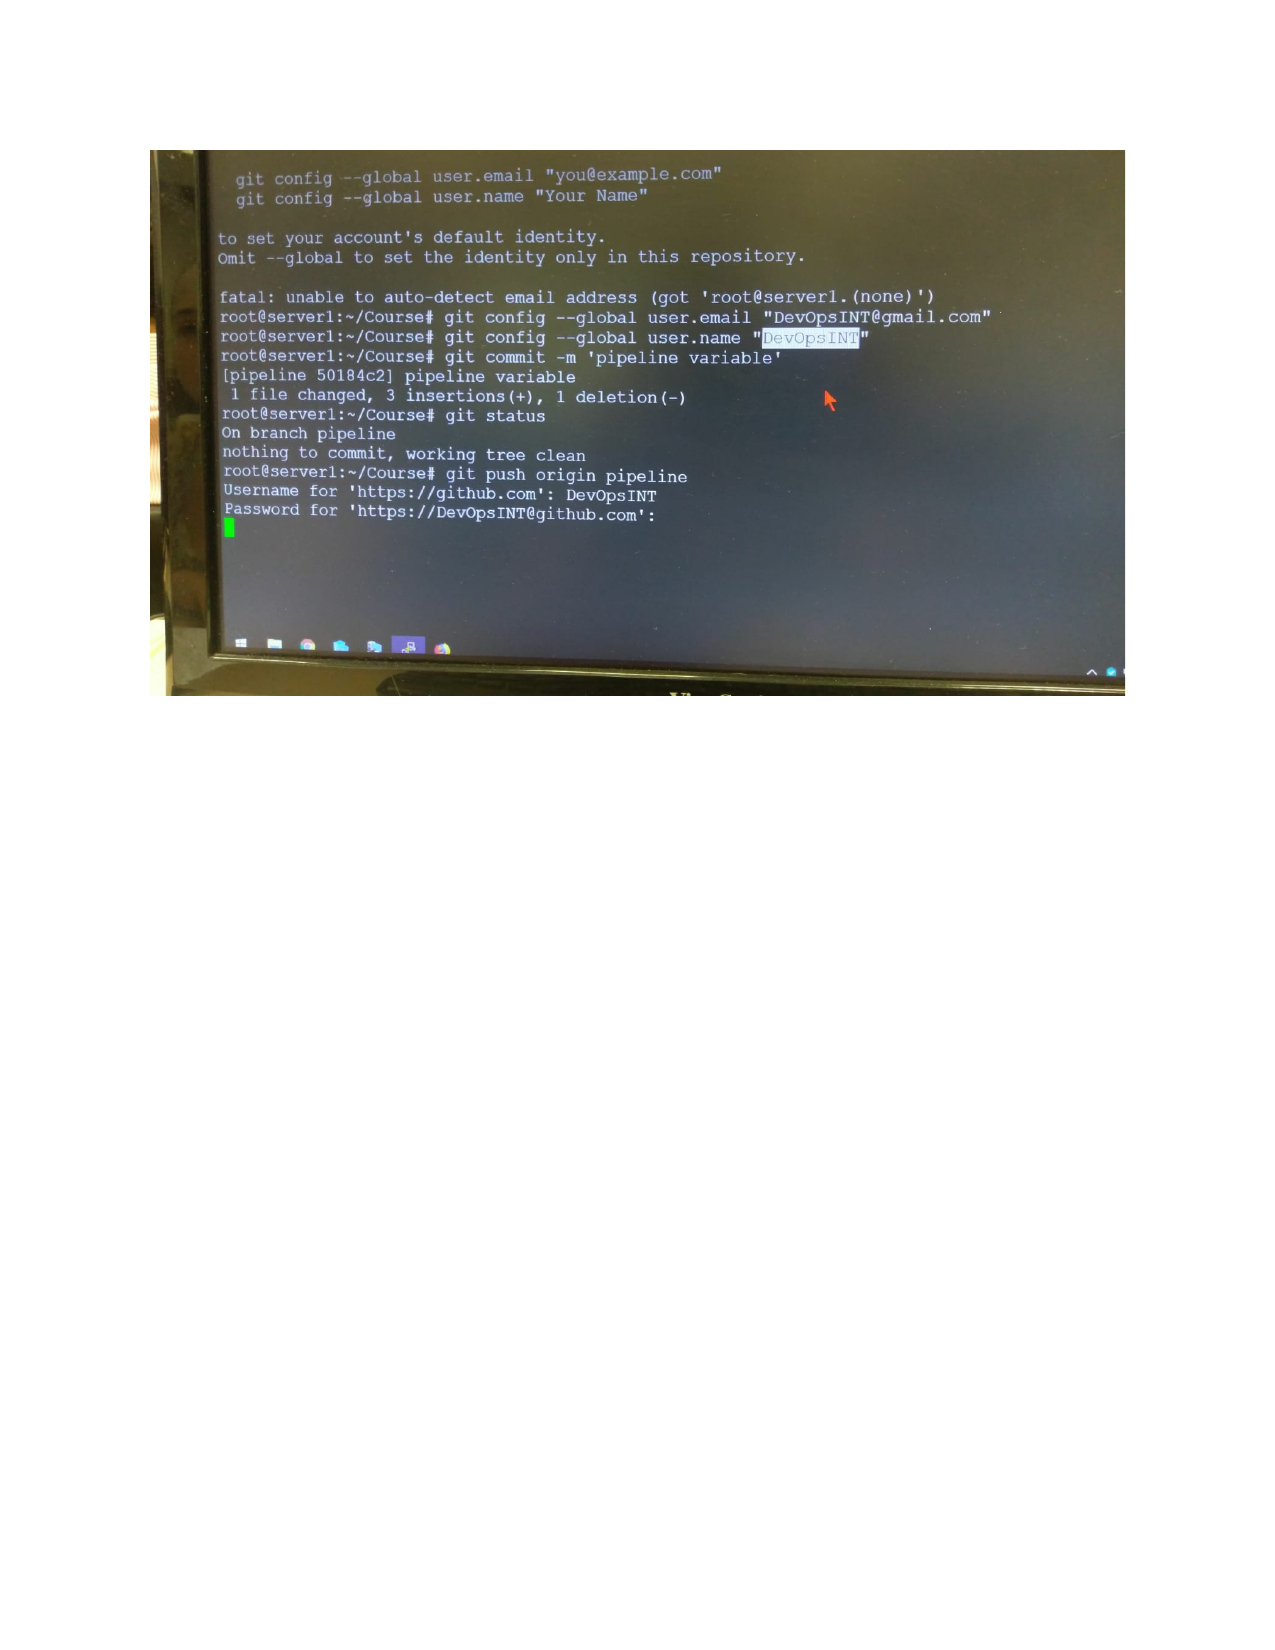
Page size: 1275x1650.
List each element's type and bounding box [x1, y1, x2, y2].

picture [150, 150, 1125, 696]
